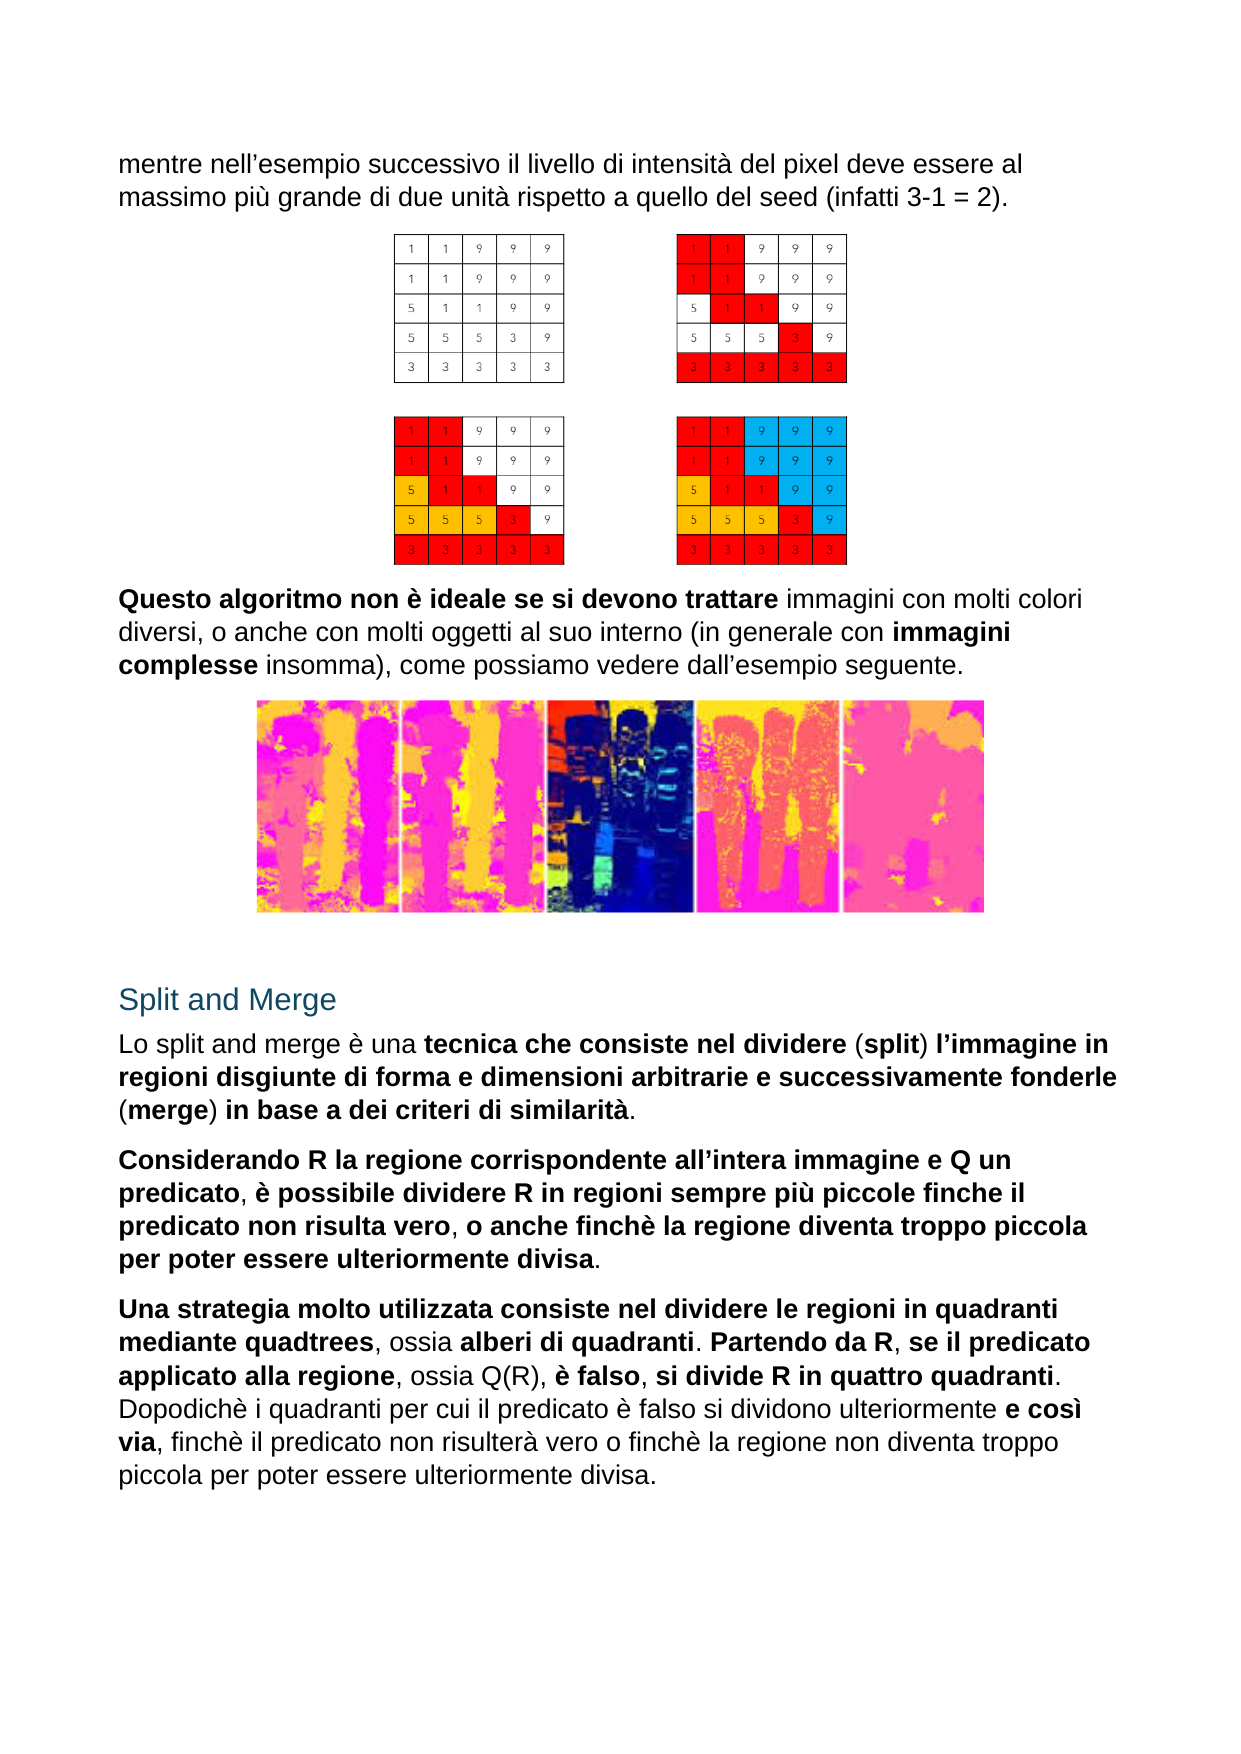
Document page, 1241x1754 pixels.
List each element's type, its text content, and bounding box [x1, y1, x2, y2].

text Lo split and merge è una tecnica che consiste nel dividere (split) l’immagine in regioni disgiunte di forma e dimensioni arbitrarie e successivamente fonderle (merge) in base a dei criteri di similarità. [118, 1028, 1122, 1126]
picture [255, 698, 985, 913]
text mentre nell’esempio successivo il livello di intensità del pixel deve essere al massimo più grande di due unità rispetto a quello del seed (infatti 3-1 = 2). [118, 148, 1122, 212]
text Questo algoritmo non è ideale se si devono trattare immagini con molti colori diversi, o anche con molti oggetti al suo interno (in generale con immagini complesse insomma), come possiamo vedere dall’esempio seguente. [118, 583, 1122, 680]
subtitle Split and Merge [118, 981, 1122, 1017]
text Una strategia molto utilizzata consiste nel dividere le regioni in quadranti mediante quadtrees, ossia alberi di quadranti. Partendo da R, se il predicato applicato alla regione, ossia Q(R), è falso, si divide R in quattro quadranti. Dopodichè i quadranti per cui il predicato è falso si dividono ulteriormente e così via, finchè il predicato non risulterà vero o finchè la regione non diventa troppo piccola per poter essere ulteriormente divisa. [118, 1293, 1122, 1490]
picture [392, 230, 849, 565]
text Considerando R la regione corrispondente all’intera immagine e Q un predicato, è possibile dividere R in regioni sempre più piccole finche il predicato non risulta vero, o anche finchè la regione diventa troppo piccola per poter essere ulteriormente divisa. [118, 1144, 1122, 1275]
